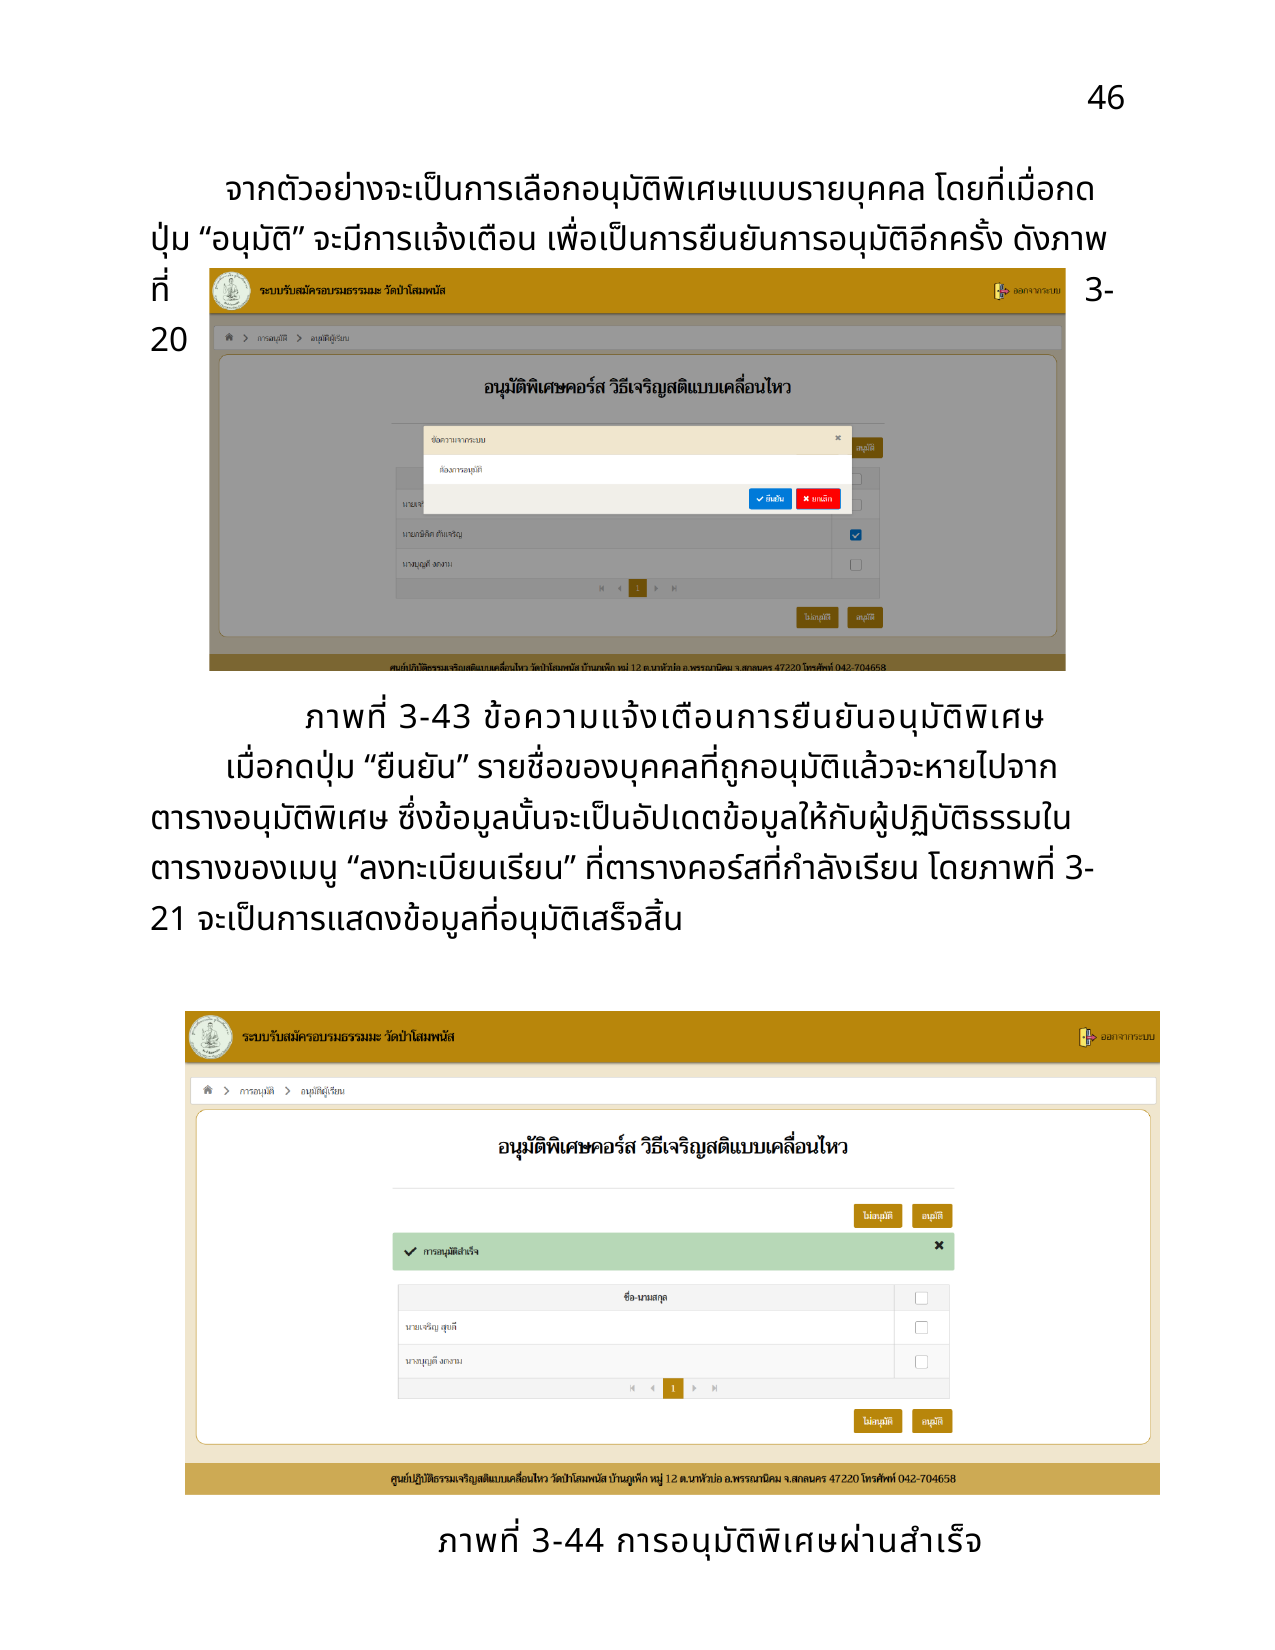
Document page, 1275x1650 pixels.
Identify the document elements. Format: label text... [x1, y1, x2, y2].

picture [209, 268, 1066, 671]
text จากตัวอย่างจะเป็นการเลือกอนุมัติพิเศษแบบรายบุคคล โดยที่เมื่อกดปุ่ม “อนุมัติ” จะมีการแจ้งเตือน เพื่อเป็นการยืนยันการอนุมัติอีกครั้ง ดังภาพที่ 3-20 [150, 164, 1125, 361]
picture [185, 1011, 1160, 1495]
text เมื่อกดปุ่ม “ยืนยัน” รายชื่อของบุคคลที่ถูกอนุมัติแล้วจะหายไปจากตารางอนุมัติพิเศษ ซึ่งข้อมูลนั้นจะเป็นอัปเดตข้อมูลให้กับผู้ปฏิบัติธรรมในตารางของเมนู “ลงทะเบียนเรียน” ที่ตารางคอร์สที่กำลังเรียน โดยภาพที่ 3-21 จะเป็นการแสดงข้อมูลที่อนุมัติเสร็จสิ้น [150, 361, 1125, 945]
